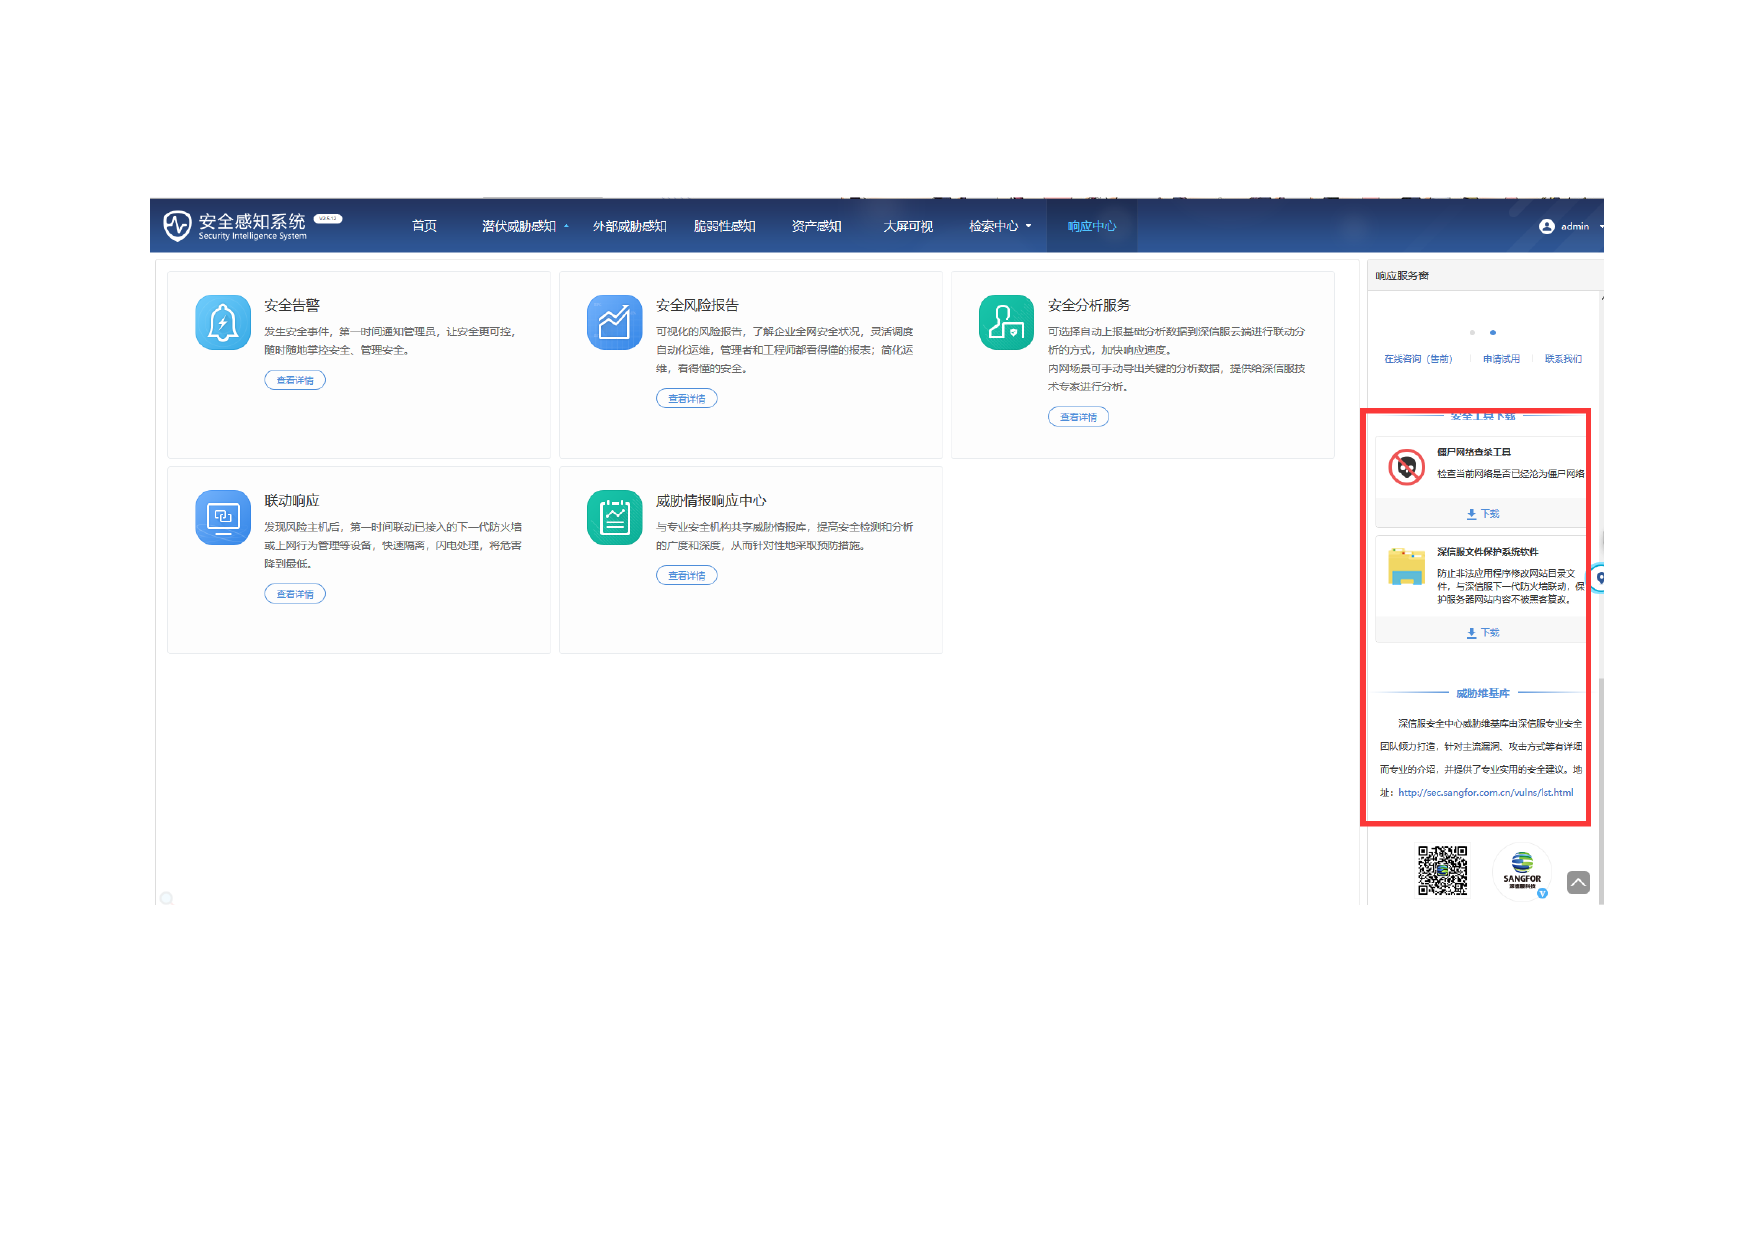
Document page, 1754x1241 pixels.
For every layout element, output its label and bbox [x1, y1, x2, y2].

picture [150, 197, 1604, 905]
